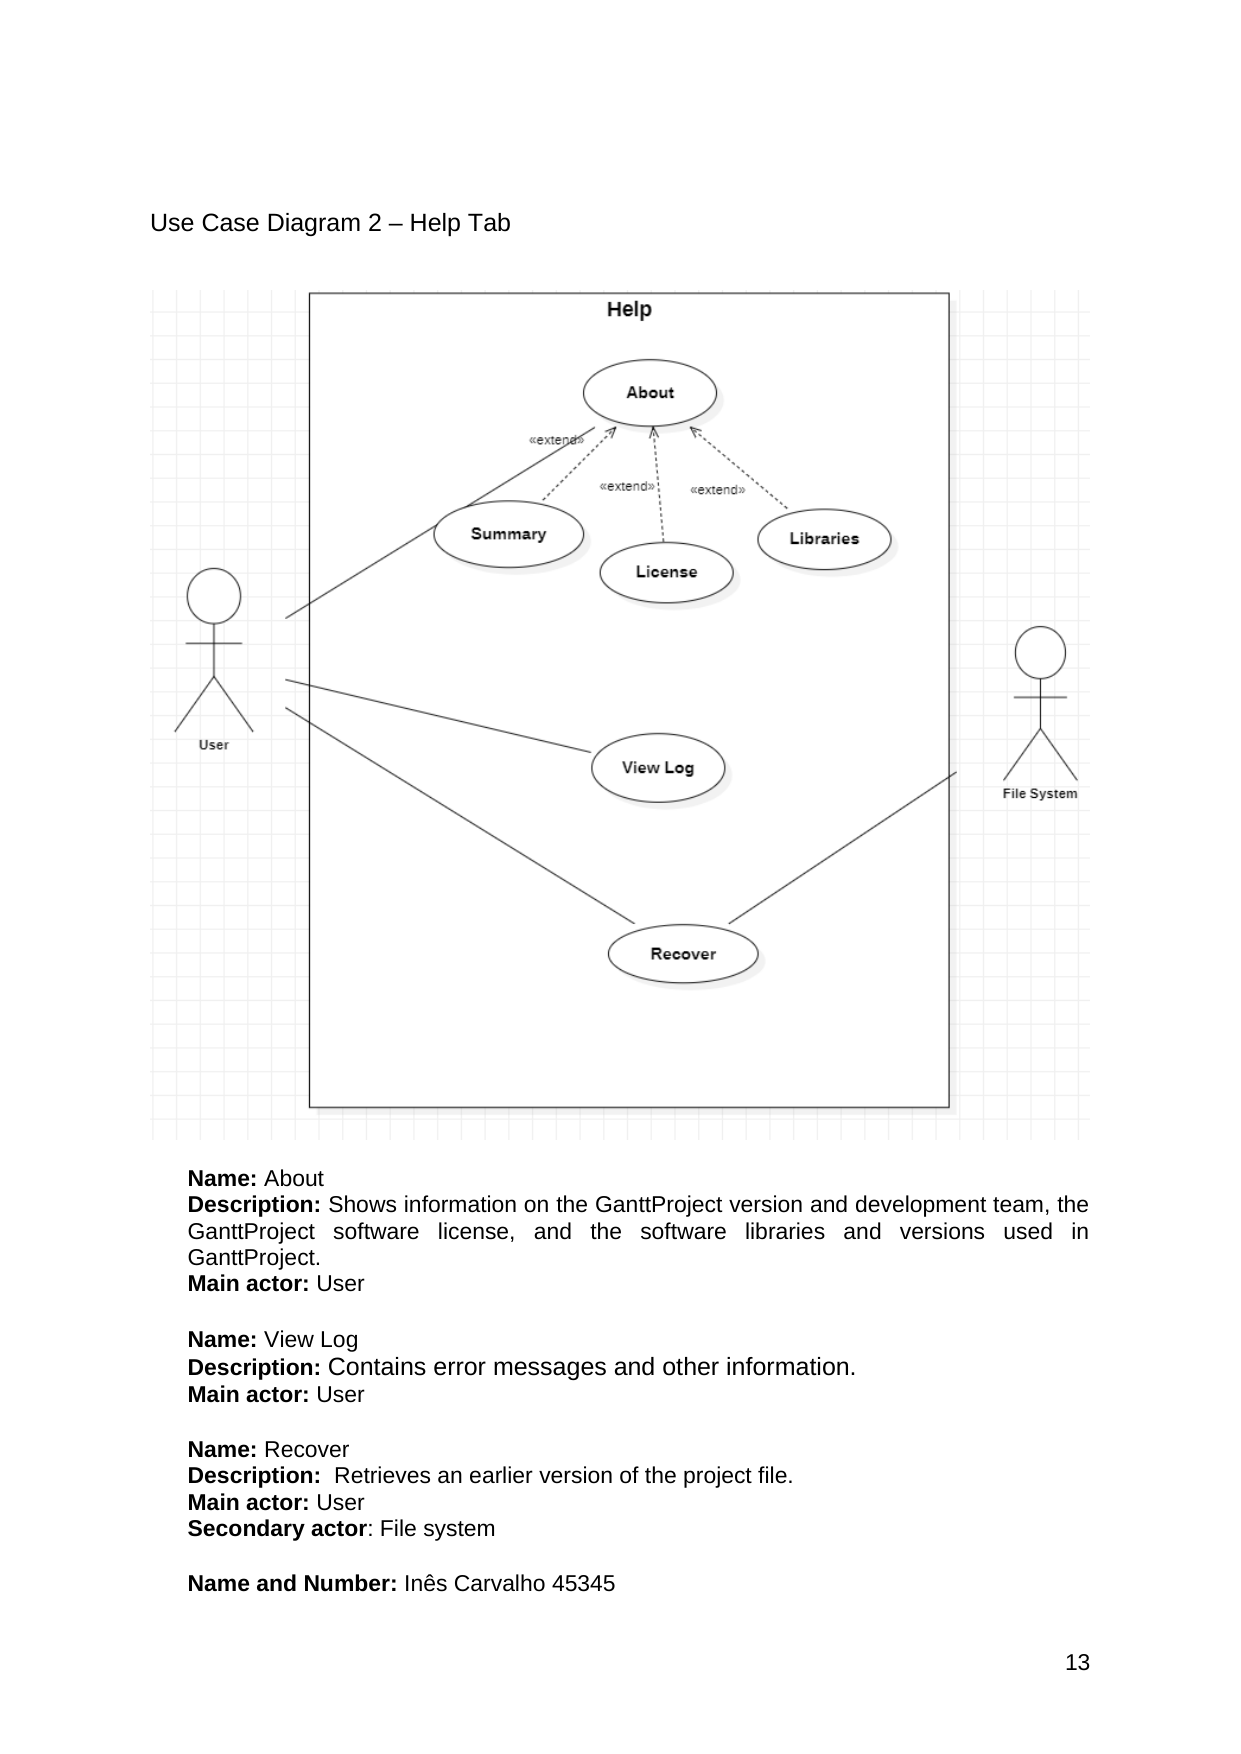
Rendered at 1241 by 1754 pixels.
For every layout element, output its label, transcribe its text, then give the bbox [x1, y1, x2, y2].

text Name: View Log [150, 1326, 1090, 1352]
text Description: Retrieves an earlier version of the project file. [187, 1462, 1090, 1488]
text Name: Recover [150, 1436, 1090, 1462]
text Main actor: User [150, 1488, 1090, 1515]
text Name and Number: Inês Carvalho 45345 [150, 1570, 1090, 1596]
text Description: Shows information on the GanttProject version and development team, the GanttProject software license, and the software libraries and versions used in GanttProject. [187, 1191, 1090, 1270]
text Main actor: User [150, 1381, 1090, 1407]
text Secondary actor: File system [150, 1515, 1090, 1541]
text Main actor: User [150, 1270, 1090, 1297]
text Description: Contains error messages and other information. [187, 1352, 1090, 1381]
text Use Case Diagram 2 – Help Tab [150, 207, 1090, 236]
text Name: About [150, 1165, 1090, 1191]
picture [150, 290, 1090, 1140]
